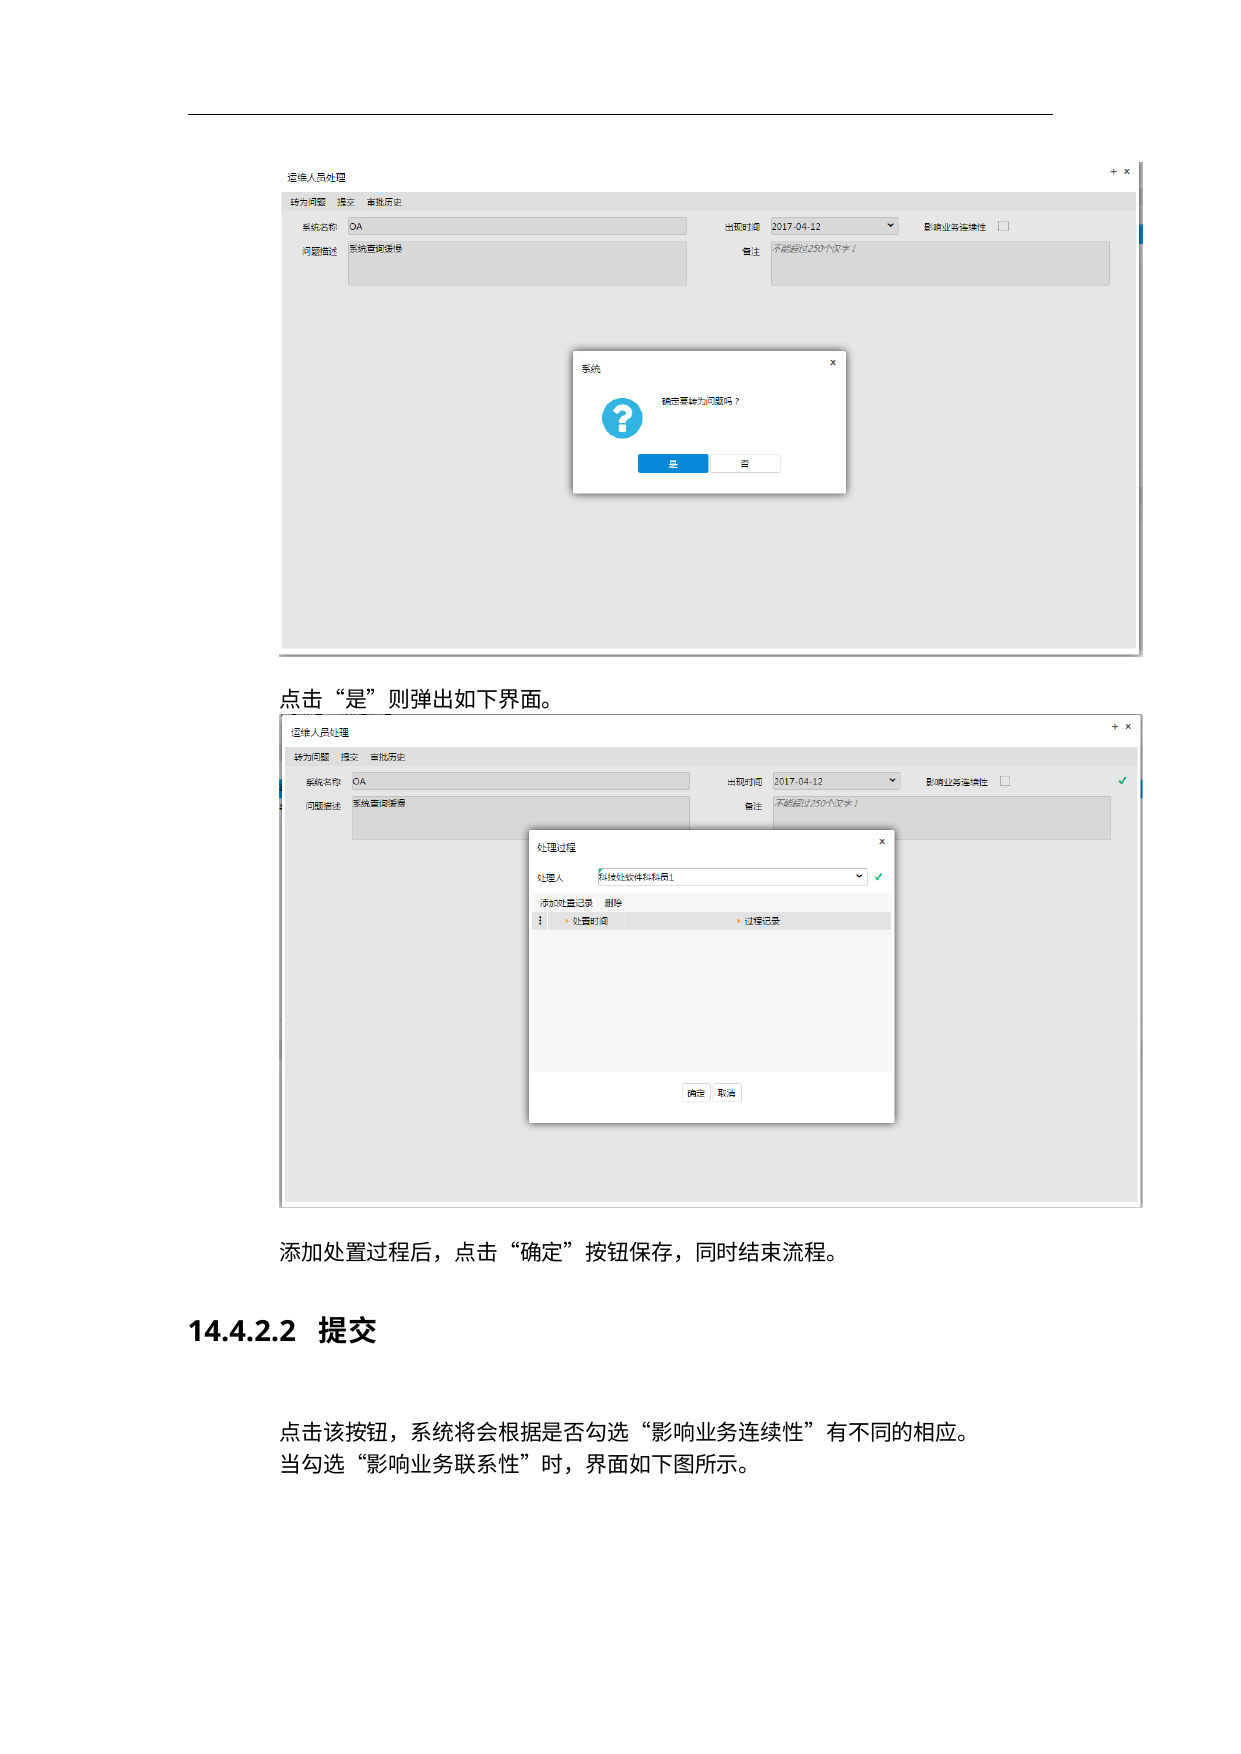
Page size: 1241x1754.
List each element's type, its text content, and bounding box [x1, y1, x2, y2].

text 点击“是”则弹出如下界面。 [187, 682, 1053, 714]
text 当勾选“影响业务联系性”时，界面如下图所示。 [187, 1447, 1053, 1479]
text 添加处置过程后，点击“确定”按钮保存，同时结束流程。 [187, 1234, 1053, 1267]
picture [279, 162, 1143, 657]
subtitle 提交 [187, 1296, 1053, 1361]
picture [279, 714, 1143, 1208]
text 点击该按钮，系统将会根据是否勾选“影响业务连续性”有不同的相应。 [187, 1414, 1053, 1447]
